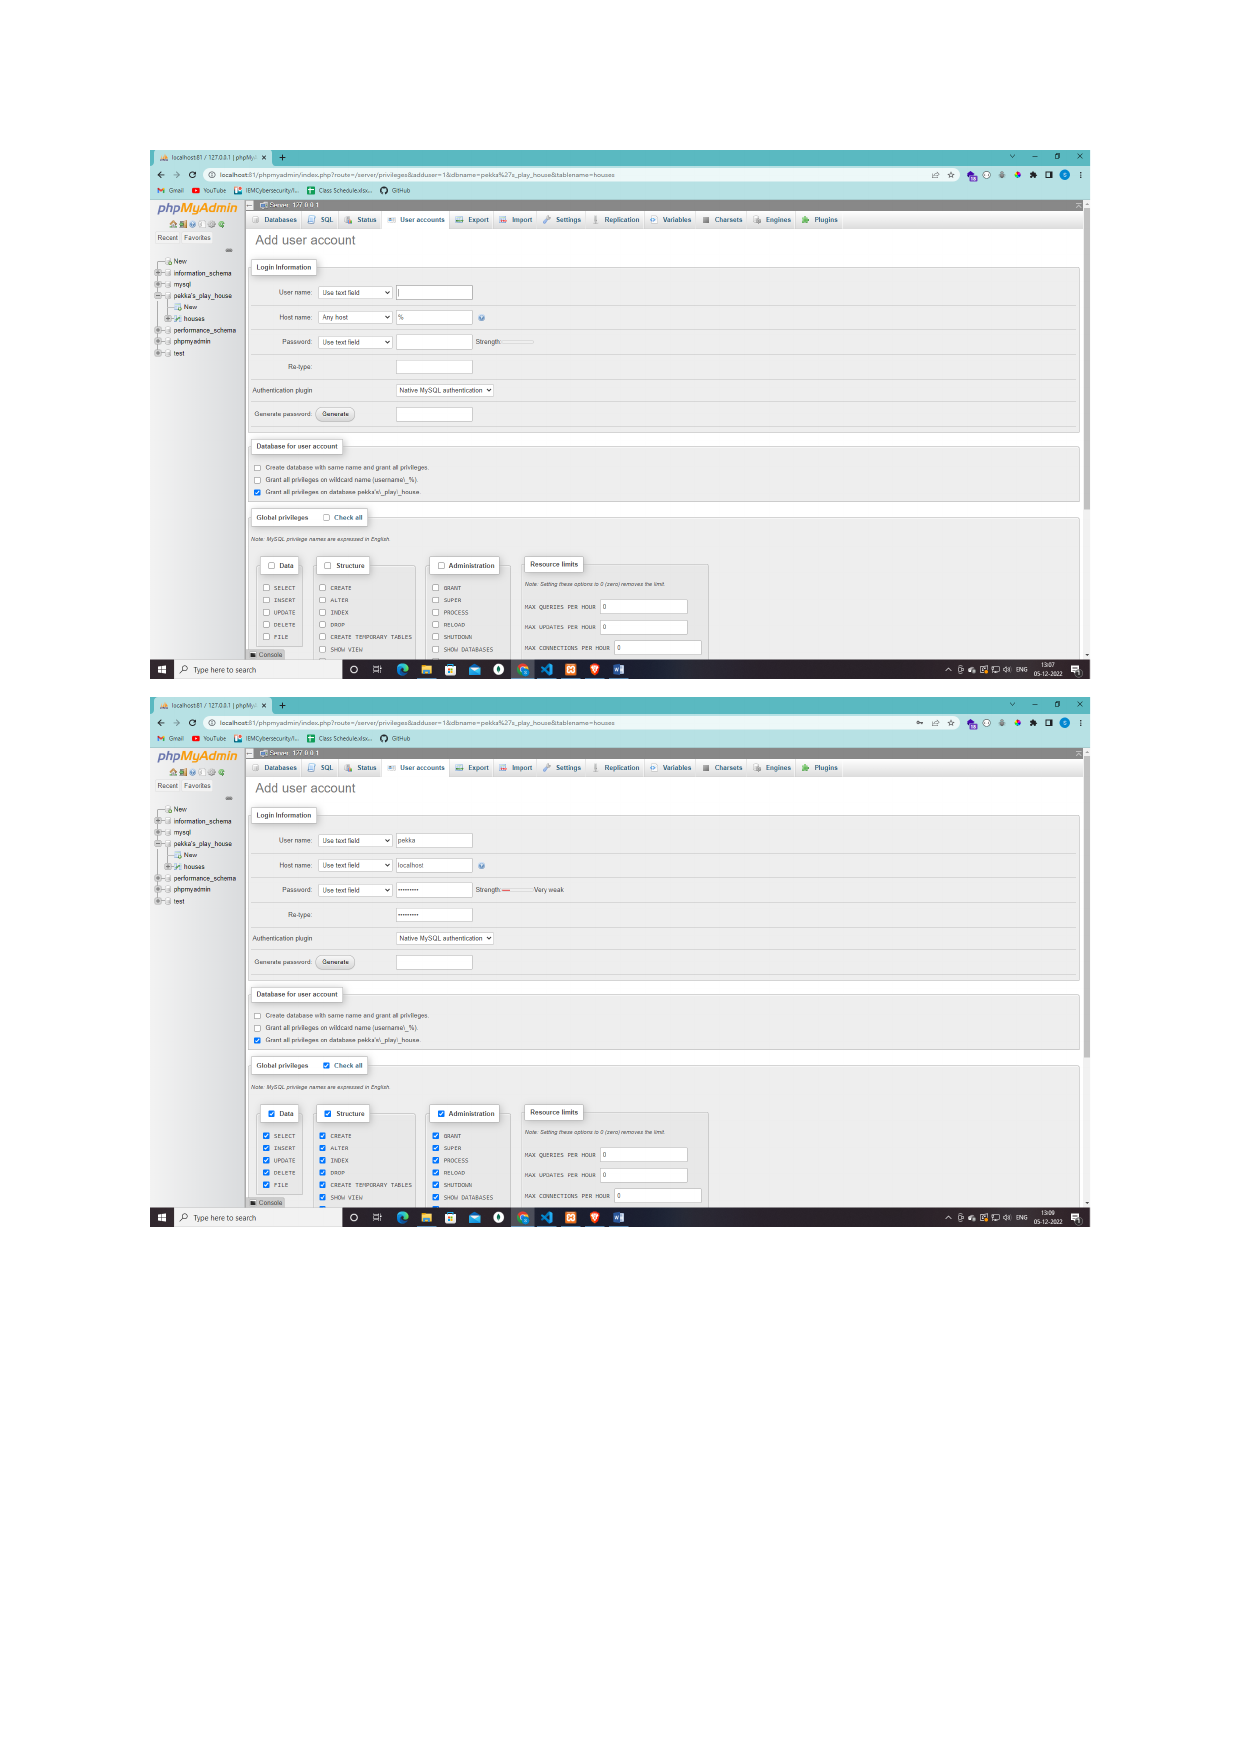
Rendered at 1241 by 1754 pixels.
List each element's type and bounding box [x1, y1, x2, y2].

picture [150, 150, 1091, 679]
picture [150, 697, 1091, 1227]
